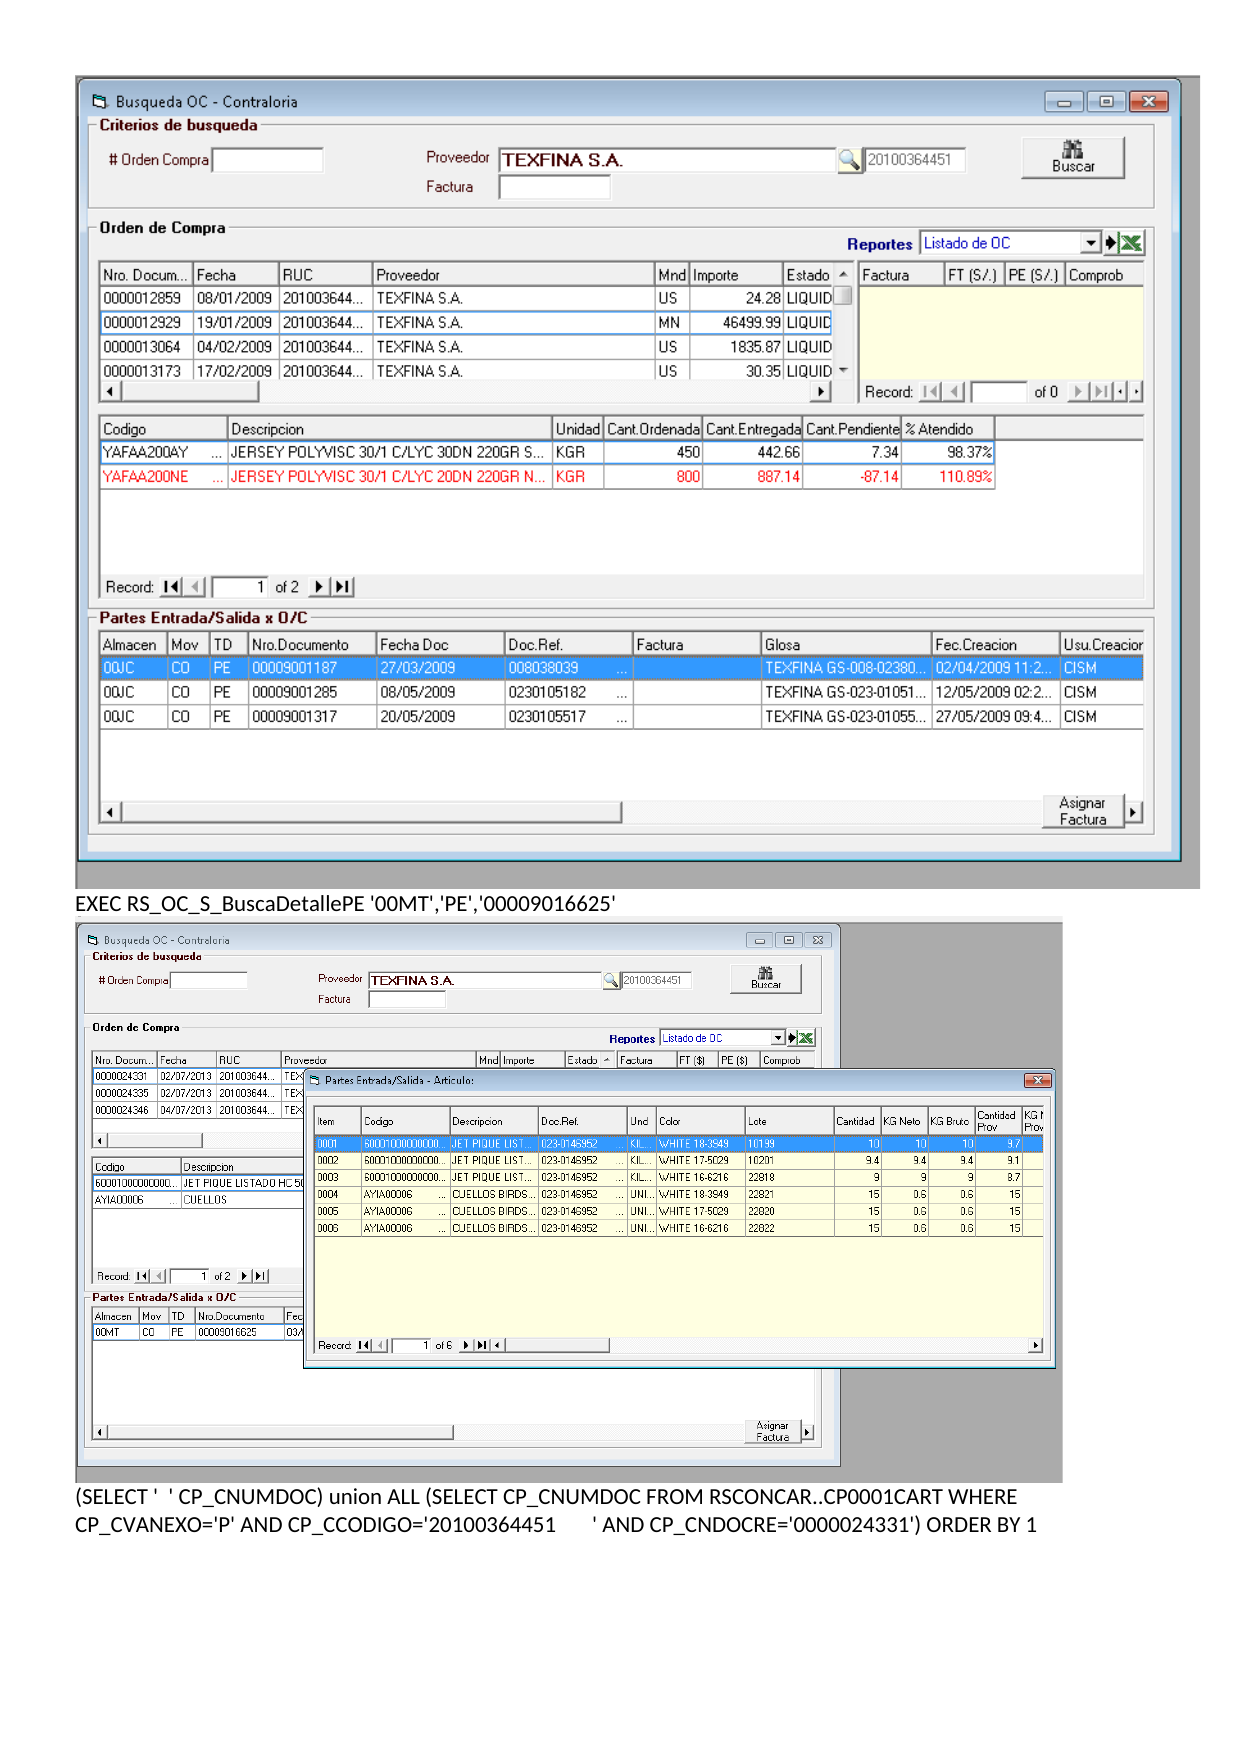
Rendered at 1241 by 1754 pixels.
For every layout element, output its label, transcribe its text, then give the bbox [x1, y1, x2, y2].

text (SELECT ' ' CP_CNUMDOC) union ALL (SELECT CP_CNUMDOC FROM RSCONCAR..CP0001CART WHERE CP_CVANEXO='P' AND CP_CCODIGO='20100364451 ' AND CP_CNDOCRE='0000024331') ORDER BY 1 [75, 1482, 1165, 1538]
picture [75, 75, 1200, 889]
picture [75, 916, 1063, 1483]
text EXEC RS_OC_S_BuscaDetallePE '00MT','PE','00009016625' [75, 889, 1165, 917]
